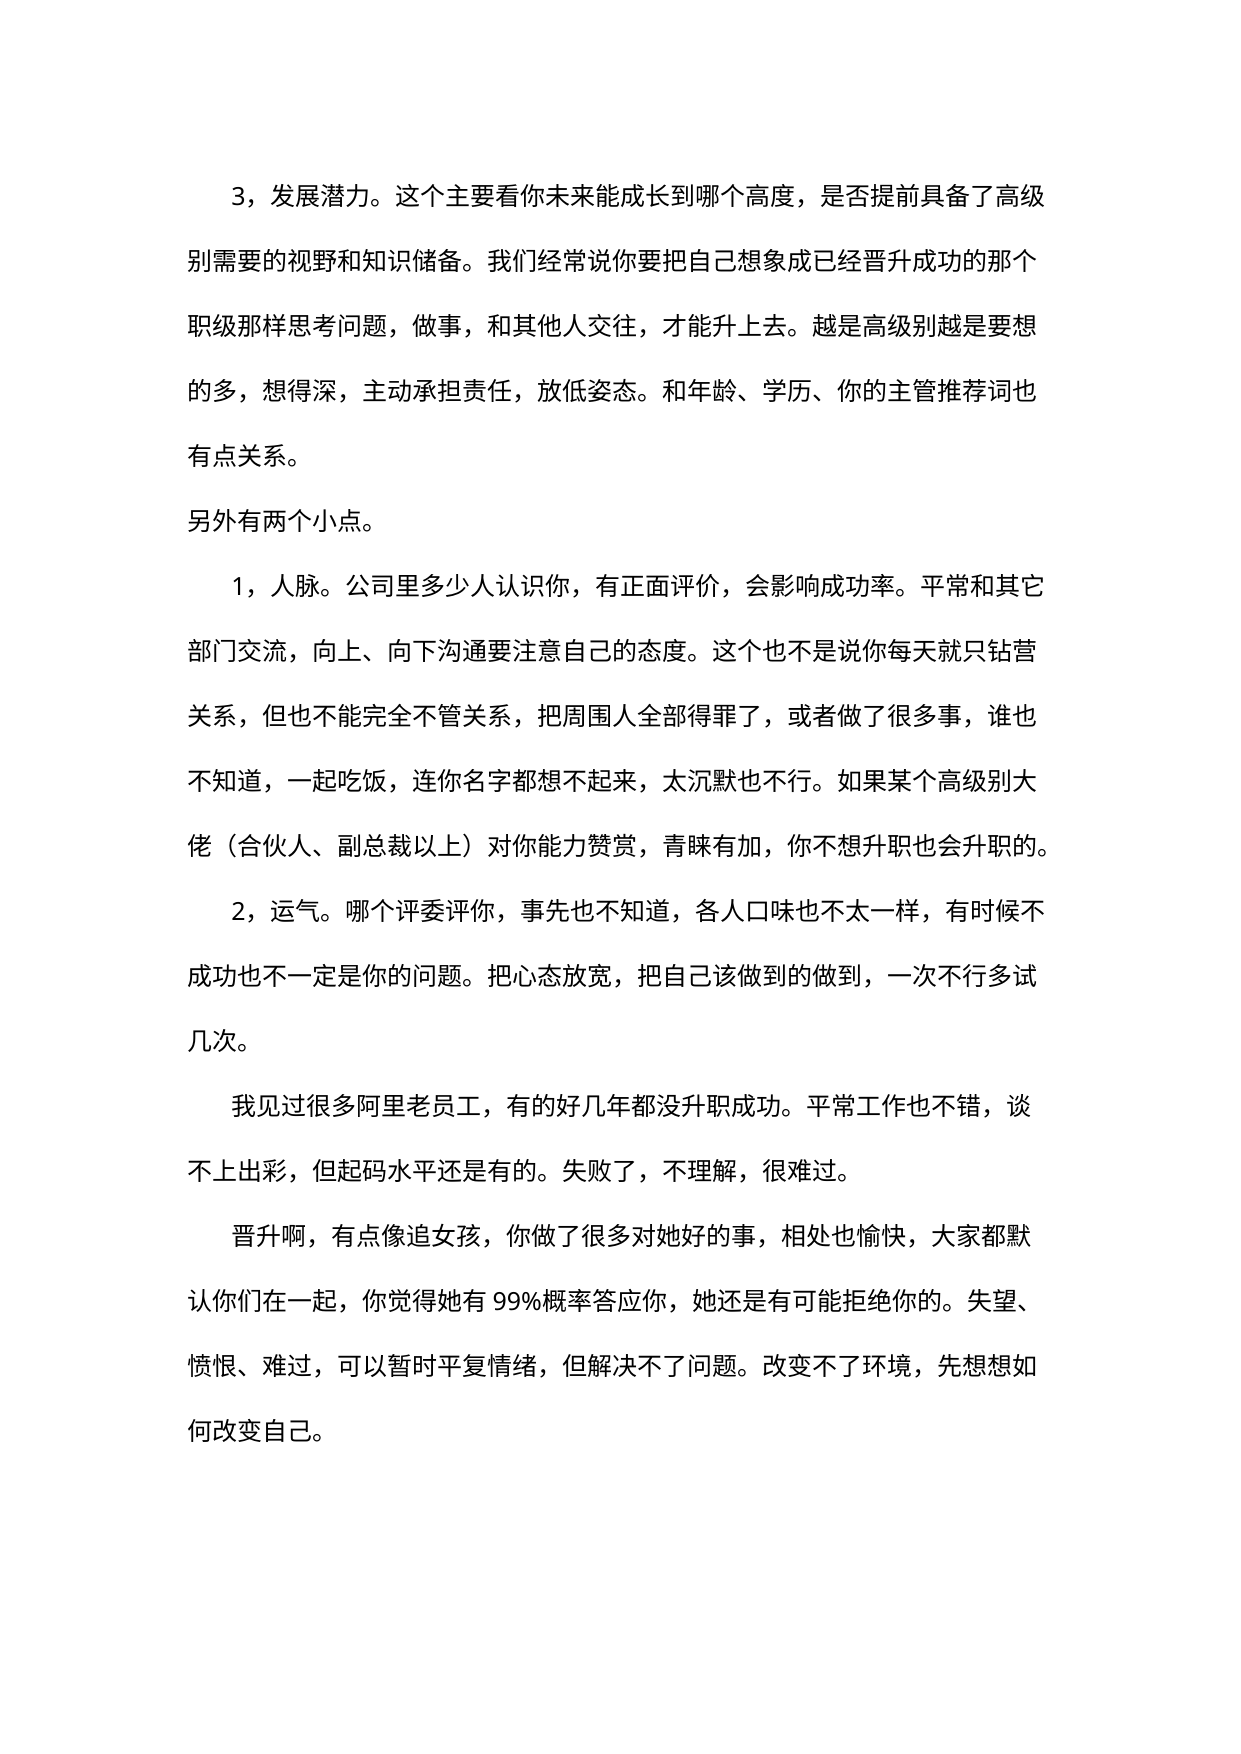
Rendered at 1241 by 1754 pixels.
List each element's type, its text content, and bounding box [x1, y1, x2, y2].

text 另外有两个小点。 [187, 487, 1053, 552]
text 3，发展潜力。这个主要看你未来能成长到哪个高度，是否提前具备了高级别需要的视野和知识储备。我们经常说你要把自己想象成已经晋升成功的那个职级那样思考问题，做事，和其他人交往，才能升上去。越是高级别越是要想的多，想得深，主动承担责任，放低姿态。和年龄、学历、你的主管推荐词也有点关系。 [187, 162, 1053, 487]
text 1，人脉。公司里多少人认识你，有正面评价，会影响成功率。平常和其它部门交流，向上、向下沟通要注意自己的态度。这个也不是说你每天就只钻营关系，但也不能完全不管关系，把周围人全部得罪了，或者做了很多事，谁也不知道，一起吃饭，连你名字都想不起来，太沉默也不行。如果某个高级别大佬（合伙人、副总裁以上）对你能力赞赏，青睐有加，你不想升职也会升职的。 [187, 552, 1053, 877]
text 晋升啊，有点像追女孩，你做了很多对她好的事，相处也愉快，大家都默认你们在一起，你觉得她有99%概率答应你，她还是有可能拒绝你的。失望、愤恨、难过，可以暂时平复情绪，但解决不了问题。改变不了环境，先想想如何改变自己。 [187, 1202, 1053, 1462]
text 我见过很多阿里老员工，有的好几年都没升职成功。平常工作也不错，谈不上出彩，但起码水平还是有的。失败了，不理解，很难过。 [187, 1072, 1053, 1202]
text 2，运气。哪个评委评你，事先也不知道，各人口味也不太一样，有时候不成功也不一定是你的问题。把心态放宽，把自己该做到的做到，一次不行多试几次。 [187, 877, 1053, 1072]
